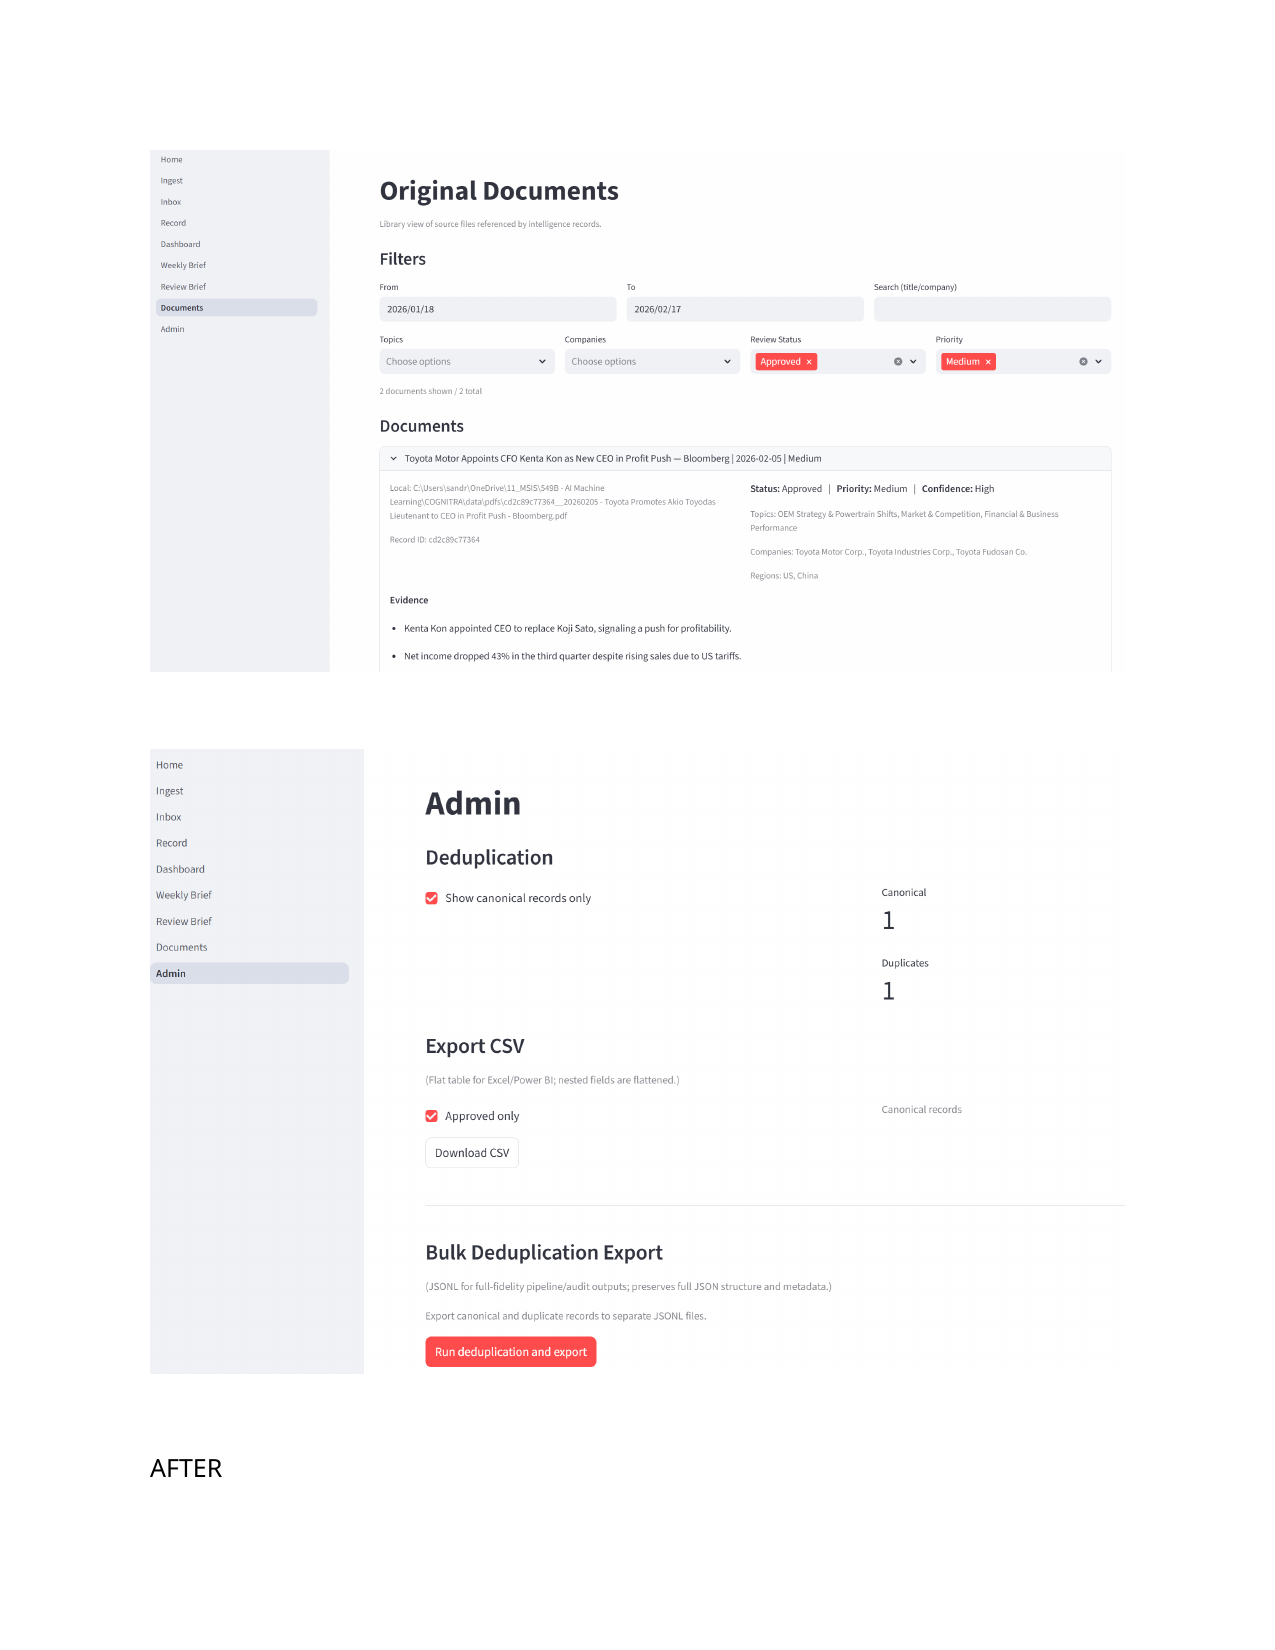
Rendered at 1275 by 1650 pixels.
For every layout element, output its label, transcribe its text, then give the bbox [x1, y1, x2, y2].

picture [150, 150, 1125, 672]
picture [150, 749, 1125, 1374]
text AFTER [150, 1451, 1125, 1485]
